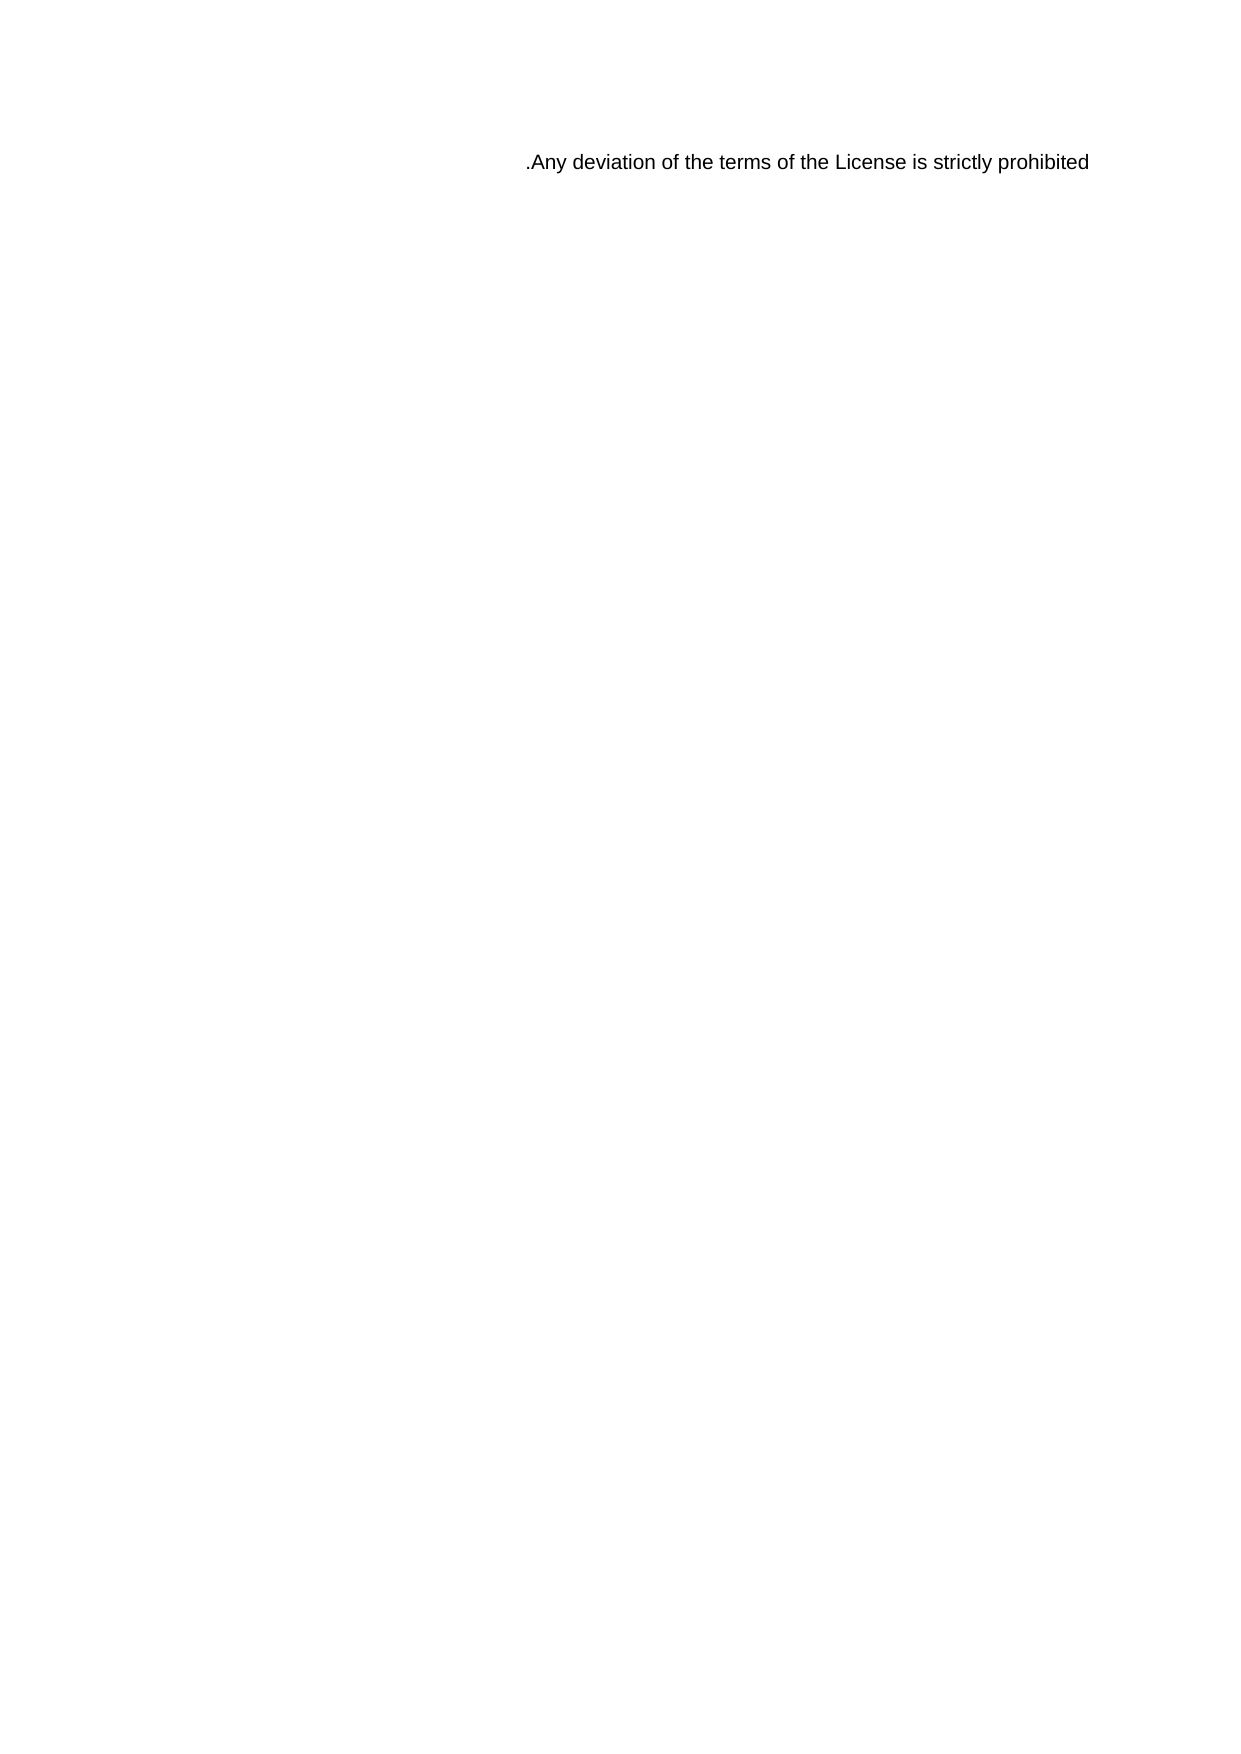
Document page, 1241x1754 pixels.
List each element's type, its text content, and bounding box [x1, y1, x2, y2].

text Any deviation of the terms of the License is strictly prohibited. [150, 150, 1090, 174]
